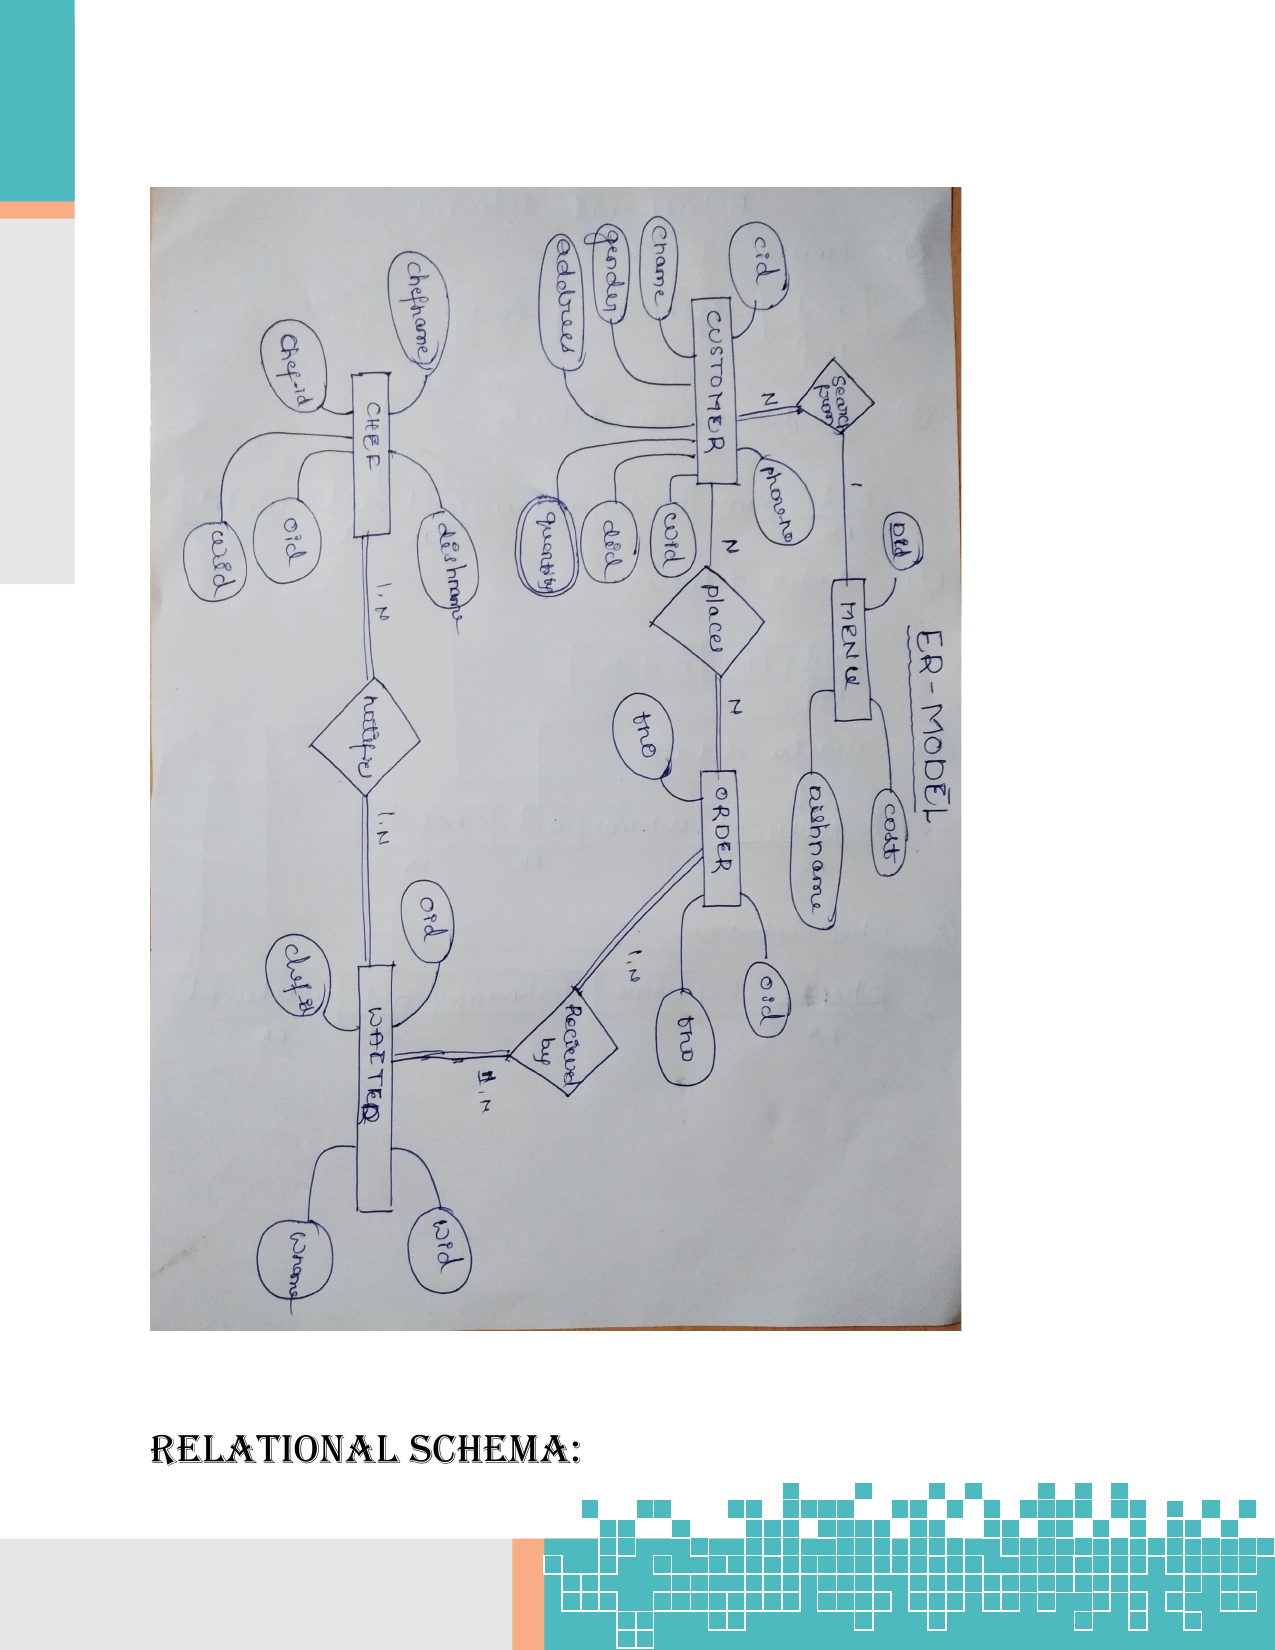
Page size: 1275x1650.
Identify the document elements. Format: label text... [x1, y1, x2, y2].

text Relational SCHEMA: [150, 1417, 1050, 1472]
picture [150, 187, 962, 1331]
